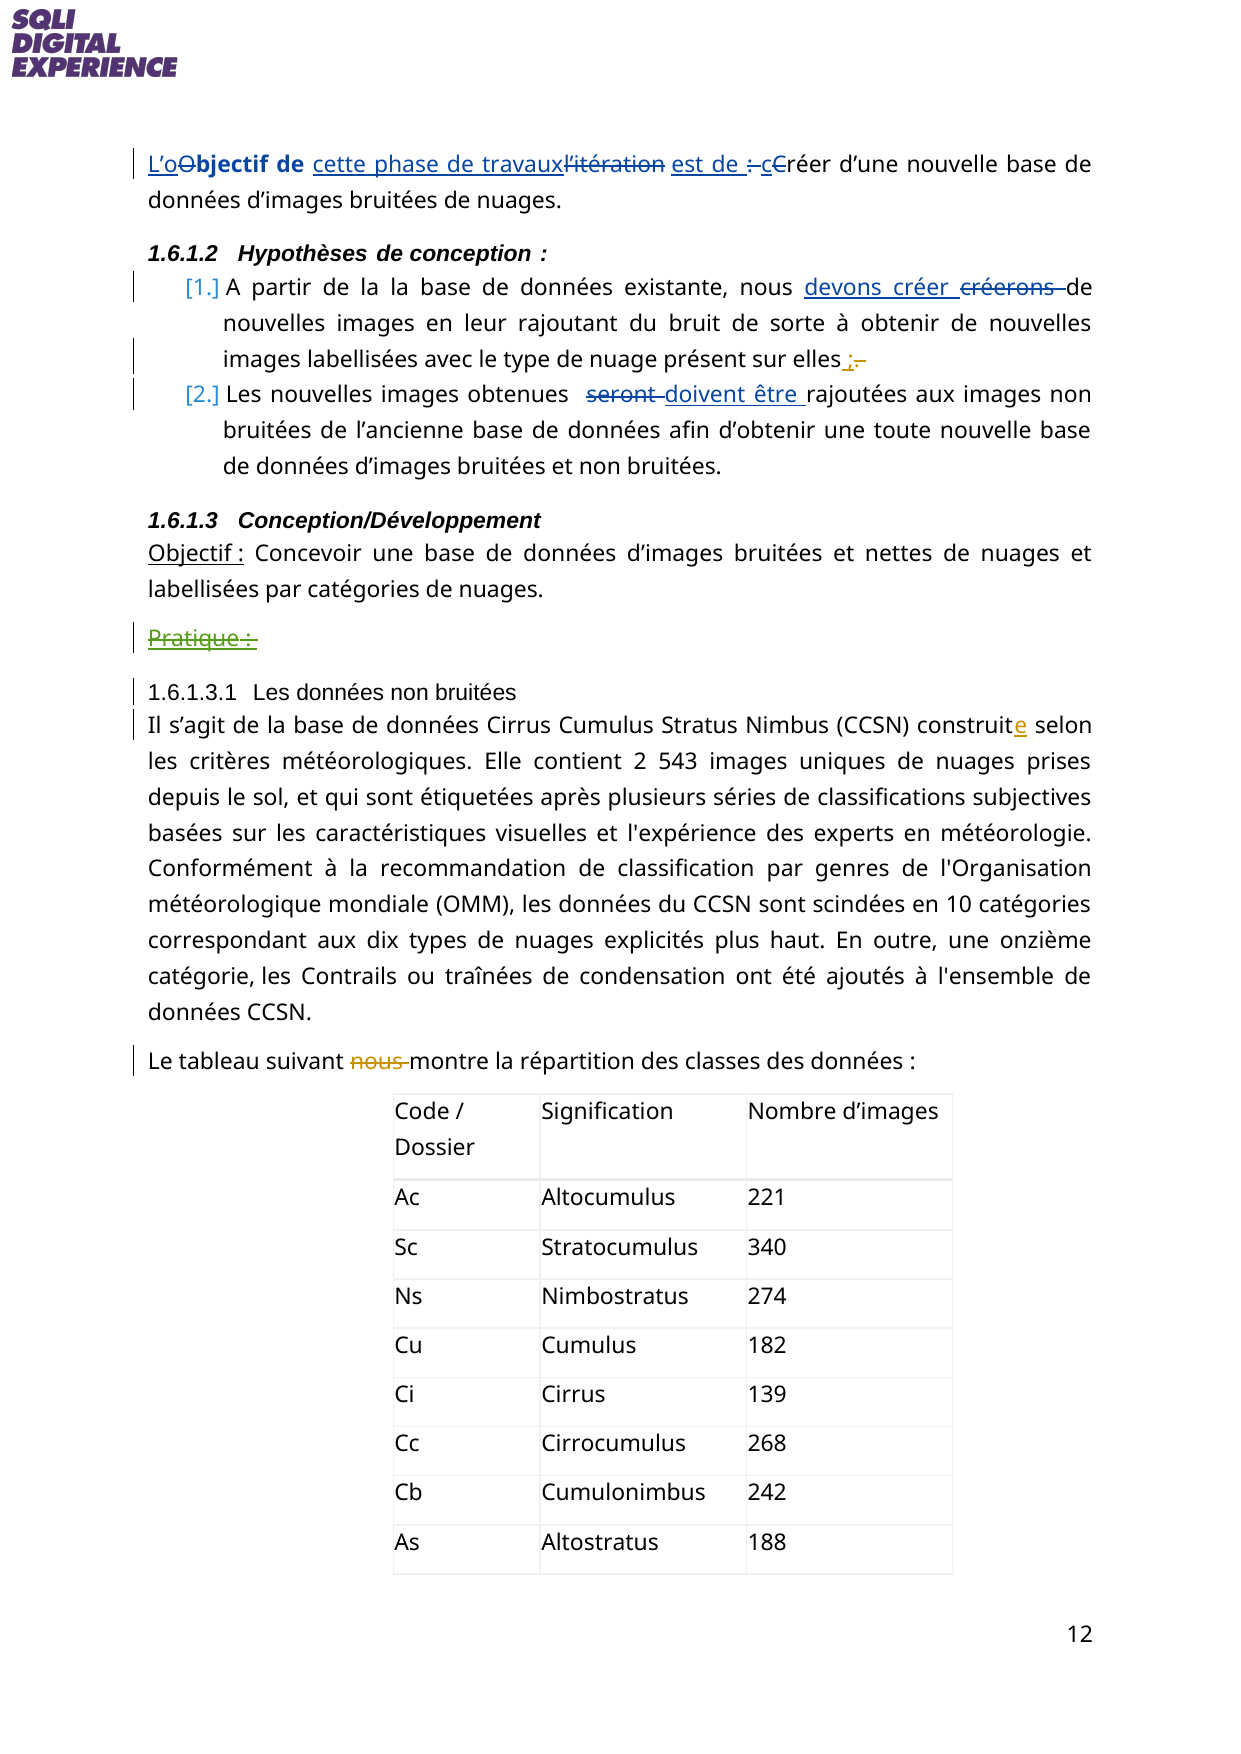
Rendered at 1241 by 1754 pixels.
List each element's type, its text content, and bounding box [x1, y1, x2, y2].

subtitle Hypothèses de conception : [148, 240, 1092, 267]
table_cell Ns [394, 1280, 539, 1327]
table_cell 274 [747, 1280, 952, 1327]
table_cell 139 [747, 1378, 952, 1426]
picture [11, 9, 178, 77]
table_cell Cumulonimbus [541, 1476, 746, 1524]
table_cell Stratocumulus [541, 1231, 746, 1278]
table_cell Altocumulus [541, 1181, 746, 1229]
table_cell Cumulus [541, 1329, 746, 1376]
text Le tableau suivant montre la répartition des classes des données : [148, 1044, 1092, 1076]
table_cell Nimbostratus [541, 1280, 746, 1327]
table_cell Cb [394, 1476, 539, 1524]
table_header Nombre d’images [747, 1095, 952, 1178]
table_cell 221 [747, 1181, 952, 1229]
table_cell 188 [747, 1526, 952, 1573]
table_cell Cirrocumulus [541, 1427, 746, 1475]
table_cell Cirrus [541, 1378, 746, 1426]
text Objectif : Concevoir une base de données d’images bruitées et nettes de nuages et labellisées par catégories de nuages. [148, 537, 1092, 604]
table_cell 268 [747, 1427, 952, 1475]
text Il s’agit de la base de données Cirrus Cumulus Stratus Nimbus (CCSN) construit selon les critères météorologiques. Elle contient 2 543 images uniques de nuages prises depuis le sol, et qui sont étiquetées après plusieurs séries de classifications subjectives basées sur les caractéristiques visuelles et l'expérience des experts en météorologie. Conformément à la recommandation de classification par genres de l'Organisation météorologique mondiale (OMM), les données du CCSN sont scindées en 10 catégories correspondant aux dix types de nuages explicités plus haut. En outre, une onzième catégorie, les Contrails ou traînées de condensation ont été ajoutés à l'ensemble de données CCSN. [148, 709, 1092, 1027]
table_header Code / Dossier [394, 1095, 539, 1178]
table_cell 340 [747, 1231, 952, 1278]
table_cell Sc [394, 1231, 539, 1278]
table_cell 182 [747, 1329, 952, 1376]
subtitle Conception/Développement [148, 507, 1092, 533]
table_cell Ci [394, 1378, 539, 1426]
table_header Signification [541, 1095, 746, 1178]
table_cell As [394, 1526, 539, 1573]
table_cell Cc [394, 1427, 539, 1475]
text bjectif de réer d’une nouvelle base de données d’images bruitées de nuages. [148, 148, 1092, 215]
table_cell Ac [394, 1181, 539, 1229]
table_cell Cu [394, 1329, 539, 1376]
list Les nouvelles images obtenues rajoutées aux images non bruitées de l’ancienne base de données afin d’obtenir une toute nouvelle base de données d’images bruitées et non bruitées. [185, 378, 1092, 482]
subtitle Les données non bruitées [148, 678, 1092, 705]
list A partir de la la base de données existante, nous de nouvelles images en leur rajoutant du bruit de sorte à obtenir de nouvelles images labellisées avec le type de nuage présent sur elles [185, 271, 1092, 374]
table_cell 242 [747, 1476, 952, 1524]
table_cell Altostratus [541, 1526, 746, 1573]
